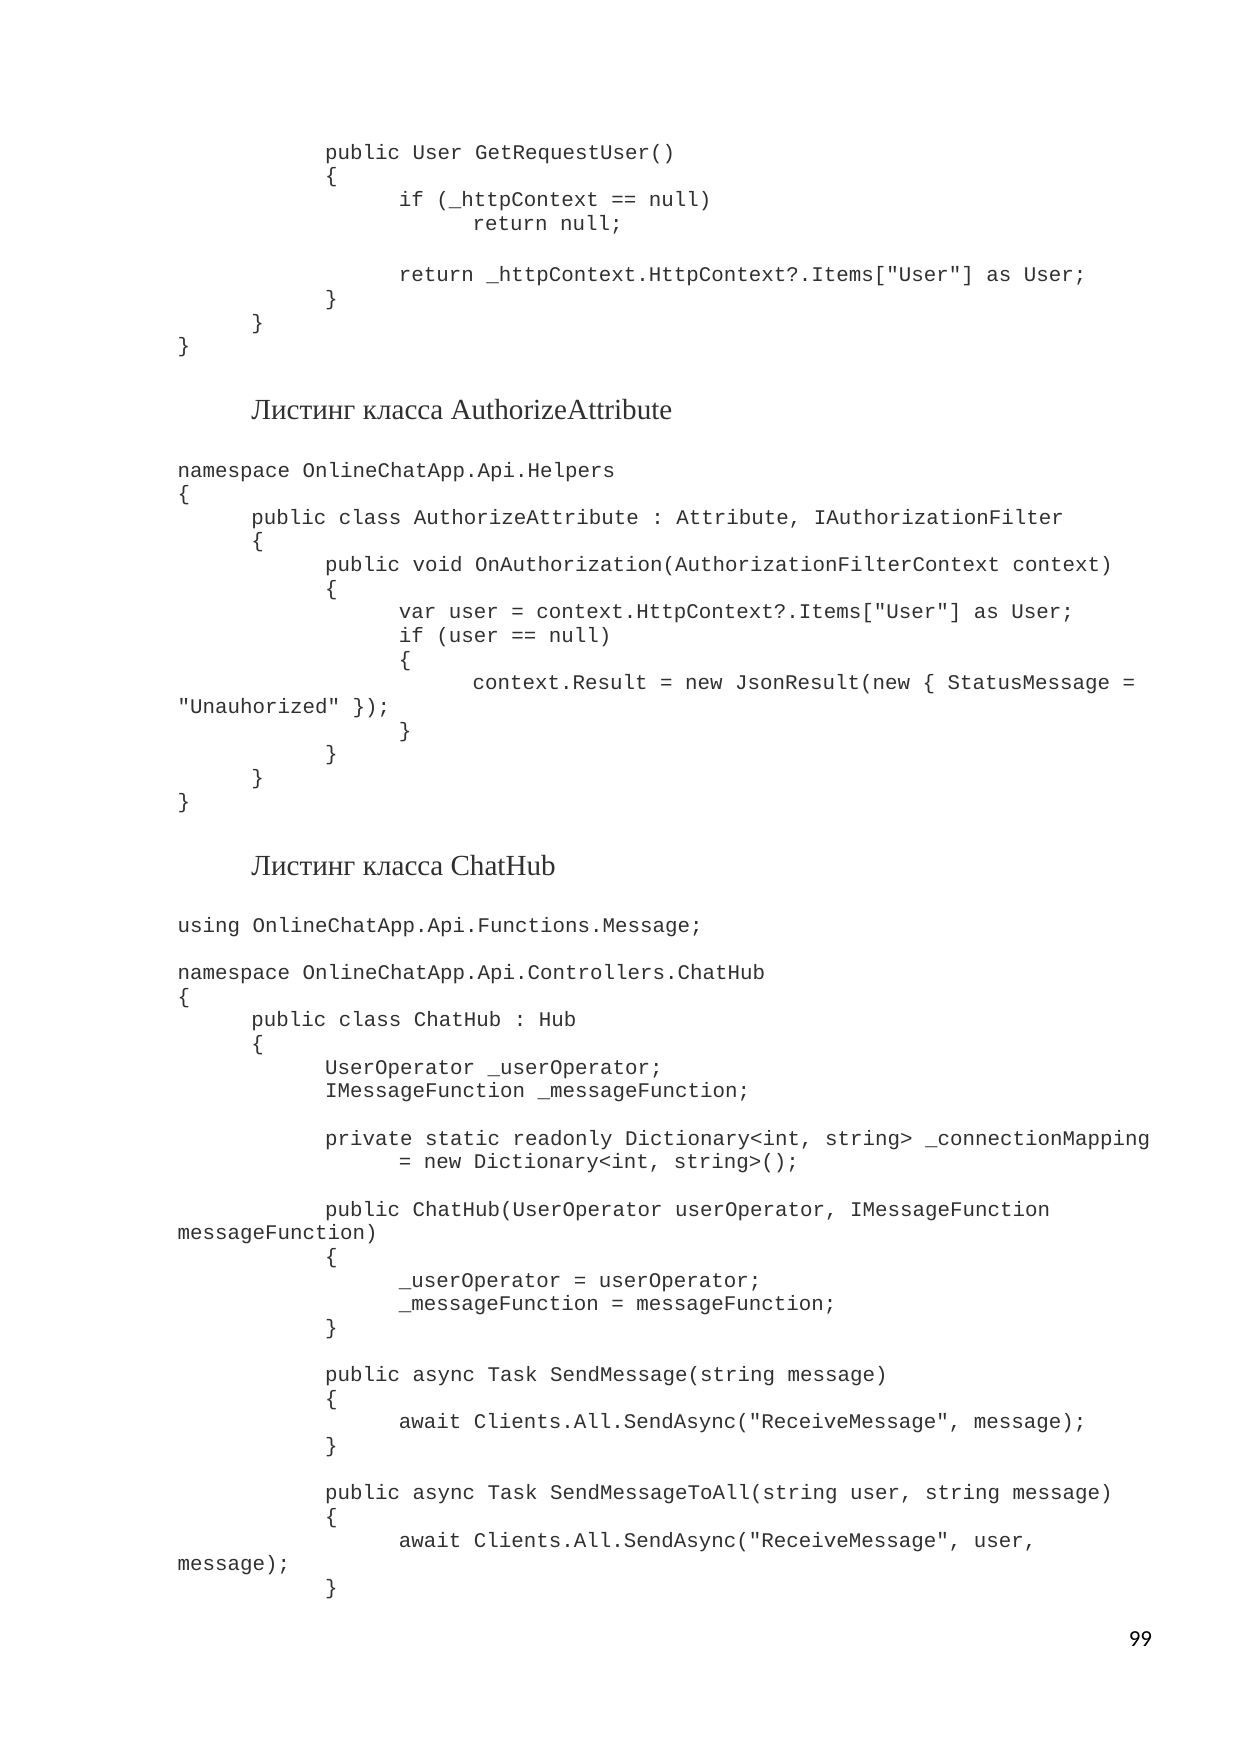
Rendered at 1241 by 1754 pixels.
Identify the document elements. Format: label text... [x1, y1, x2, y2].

text } [177, 720, 1152, 743]
text { [177, 1033, 1152, 1057]
text Листинг класса ChatHub [177, 848, 1152, 881]
text } [177, 312, 1152, 335]
text private static readonly Dictionary<int, string> _connectionMapping [177, 1128, 1152, 1151]
text { [177, 483, 1152, 507]
text } [177, 743, 1152, 767]
text UserOperator _userOperator; [177, 1057, 1152, 1080]
text IMessageFunction _messageFunction; [177, 1080, 1152, 1104]
text context.Result = new JsonResult(new { StatusMessage = "Unauhorized" }); [177, 672, 1152, 720]
text namespace OnlineChatApp.Api.Helpers [177, 459, 1152, 483]
text public ChatHub(UserOperator userOperator, IMessageFunction messageFunction) [177, 1199, 1152, 1246]
text public class ChatHub : Hub [177, 1009, 1152, 1033]
text { [177, 986, 1152, 1009]
text namespace OnlineChatApp.Api.Controllers.ChatHub [177, 962, 1152, 986]
text { [177, 1246, 1152, 1269]
text if (user == null) [177, 625, 1152, 649]
text } [177, 1577, 1152, 1601]
text { [177, 531, 1152, 554]
text public async Task SendMessageToAll(string user, string message) [177, 1482, 1152, 1506]
text await Clients.All.SendAsync("ReceiveMessage", user, message); [177, 1530, 1152, 1577]
text } [177, 335, 1152, 359]
text _messageFunction = messageFunction; [177, 1293, 1152, 1317]
text } [177, 288, 1152, 312]
text { [177, 1506, 1152, 1530]
text public User GetRequestUser() [177, 142, 1152, 165]
text } [177, 1435, 1152, 1459]
text return null; [177, 213, 1152, 236]
text } [177, 1317, 1152, 1341]
text public void OnAuthorization(AuthorizationFilterContext context) [177, 554, 1152, 578]
text if (_httpContext == null) [177, 189, 1152, 213]
text await Clients.All.SendAsync("ReceiveMessage", message); [177, 1411, 1152, 1435]
text public async Task SendMessage(string message) [177, 1364, 1152, 1388]
text { [177, 578, 1152, 601]
text { [177, 165, 1152, 189]
text } [177, 791, 1152, 814]
text { [177, 649, 1152, 672]
text public class AuthorizeAttribute : Attribute, IAuthorizationFilter [177, 507, 1152, 531]
text var user = context.HttpContext?.Items["User"] as User; [177, 601, 1152, 625]
text return _httpContext.HttpContext?.Items["User"] as User; [177, 264, 1152, 288]
text { [177, 1388, 1152, 1411]
text = new Dictionary<int, string>(); [177, 1151, 1152, 1175]
text _userOperator = userOperator; [177, 1269, 1152, 1293]
text } [177, 767, 1152, 791]
text Листинг класса AuthorizeAttribute [177, 392, 1152, 426]
text using OnlineChatApp.Api.Functions.Message; [177, 915, 1152, 938]
